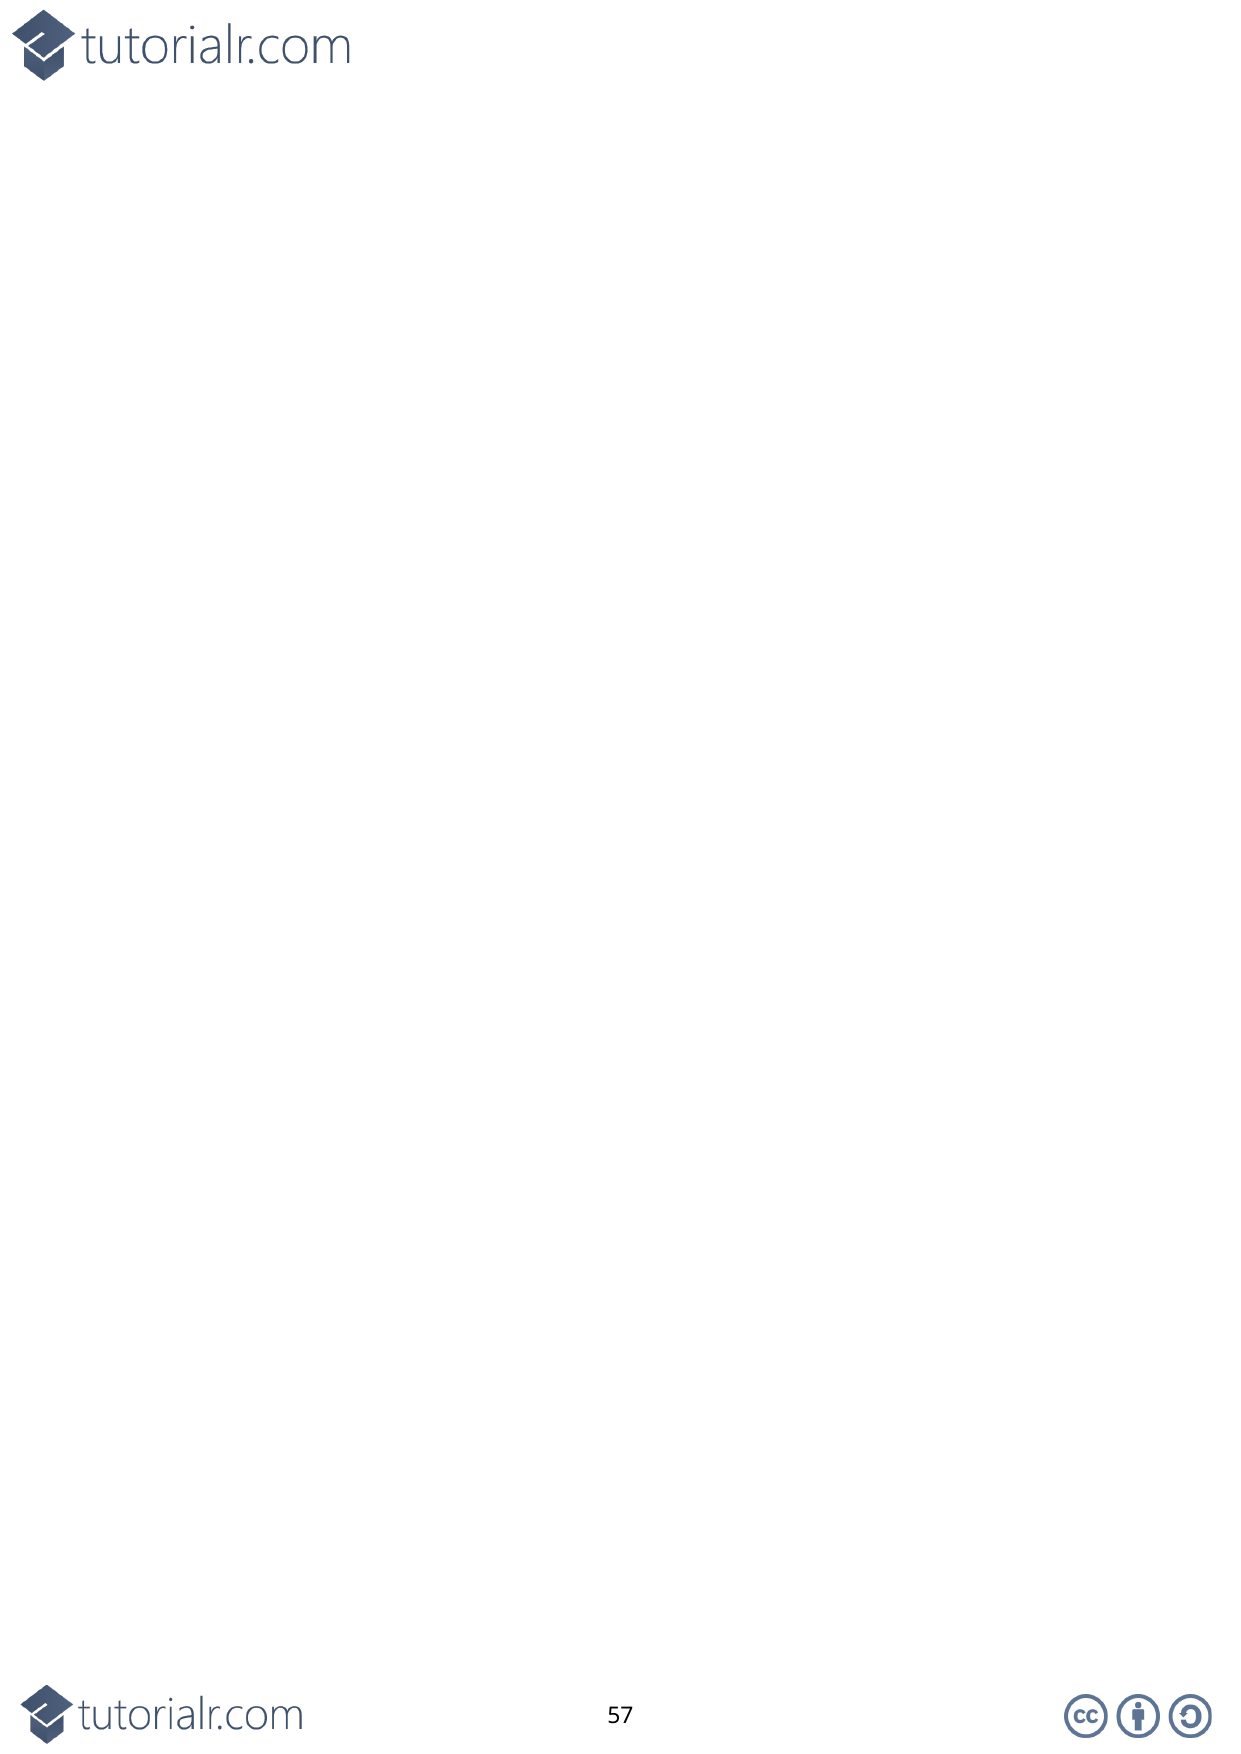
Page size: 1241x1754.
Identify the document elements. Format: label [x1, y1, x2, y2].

picture [1064, 1694, 1212, 1738]
picture [8, 9, 363, 81]
picture [17, 1685, 313, 1744]
